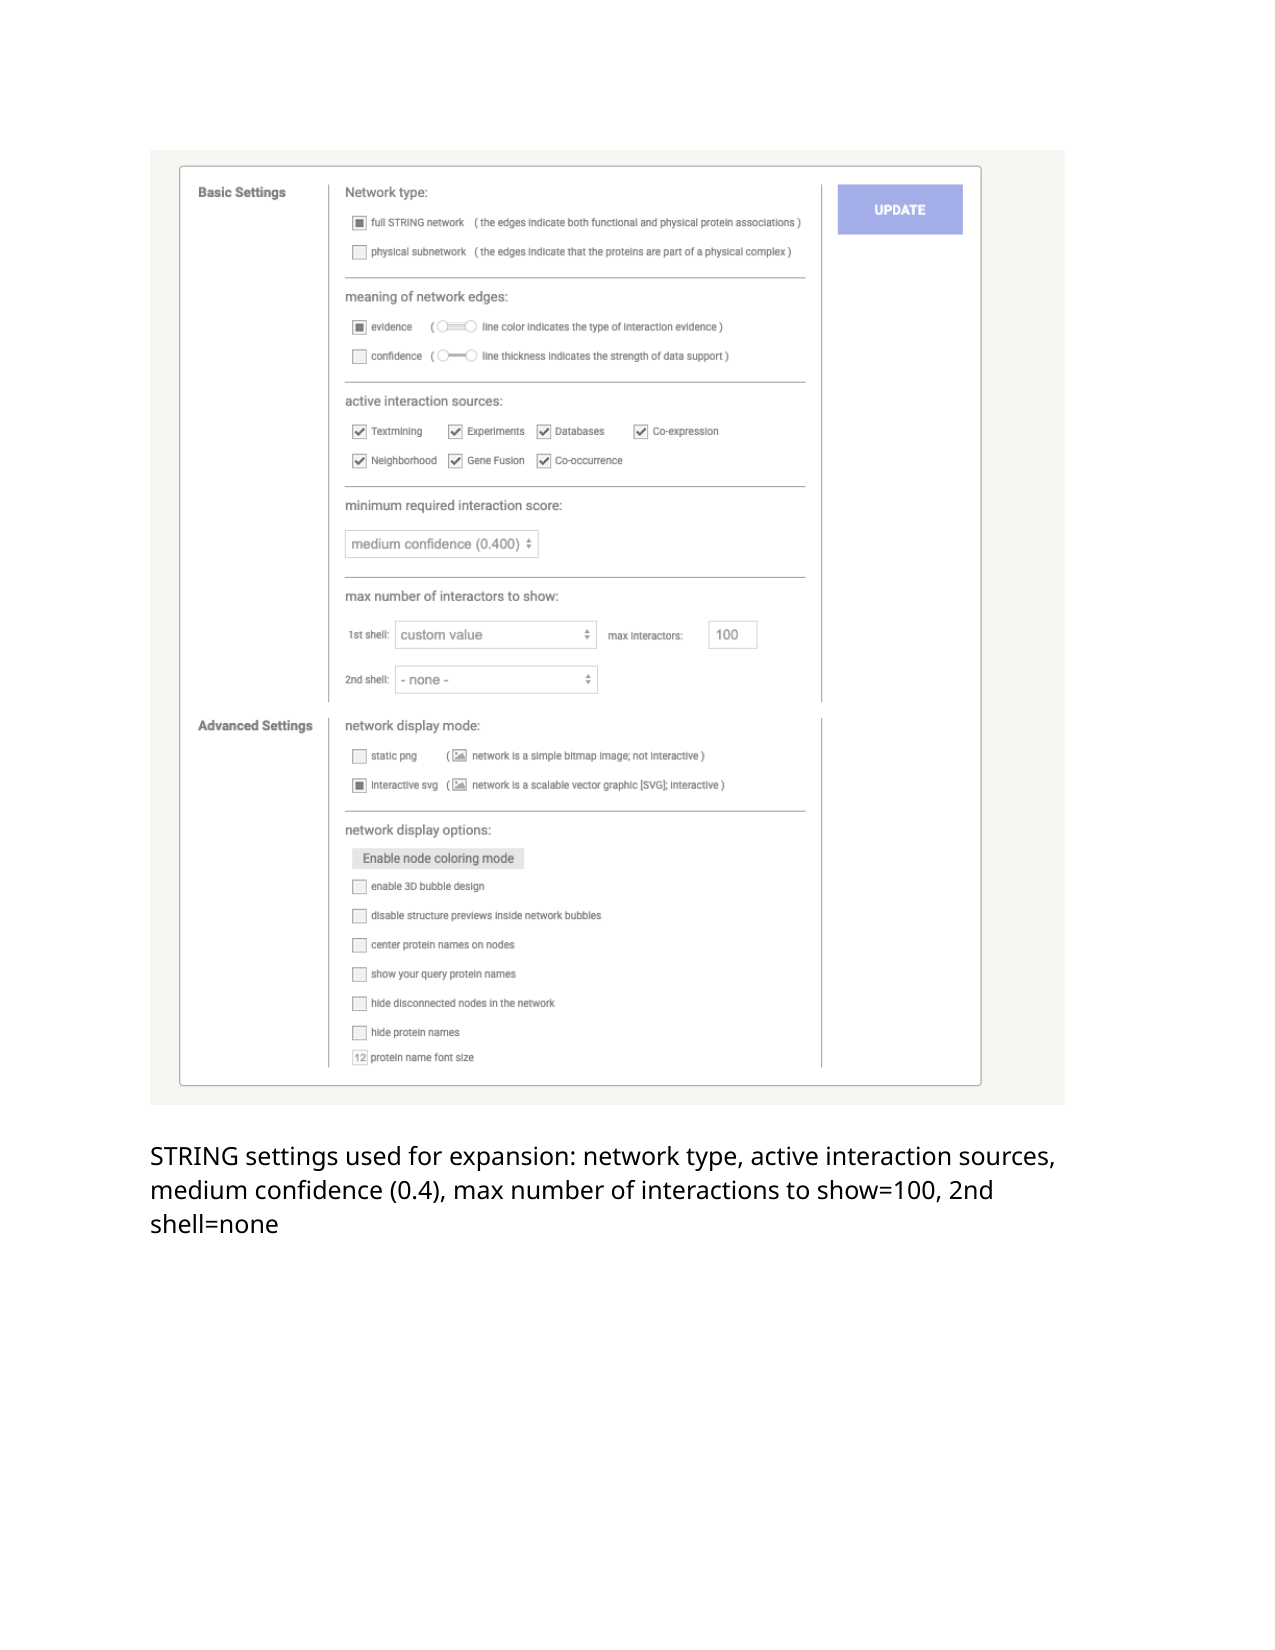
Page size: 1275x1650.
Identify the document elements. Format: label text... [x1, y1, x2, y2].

text STRING settings used for expansion: network type, active interaction sources, medium confidence (0.4), max number of interactions to show=100, 2nd shell=none [150, 1138, 1125, 1240]
picture [150, 150, 1065, 1105]
